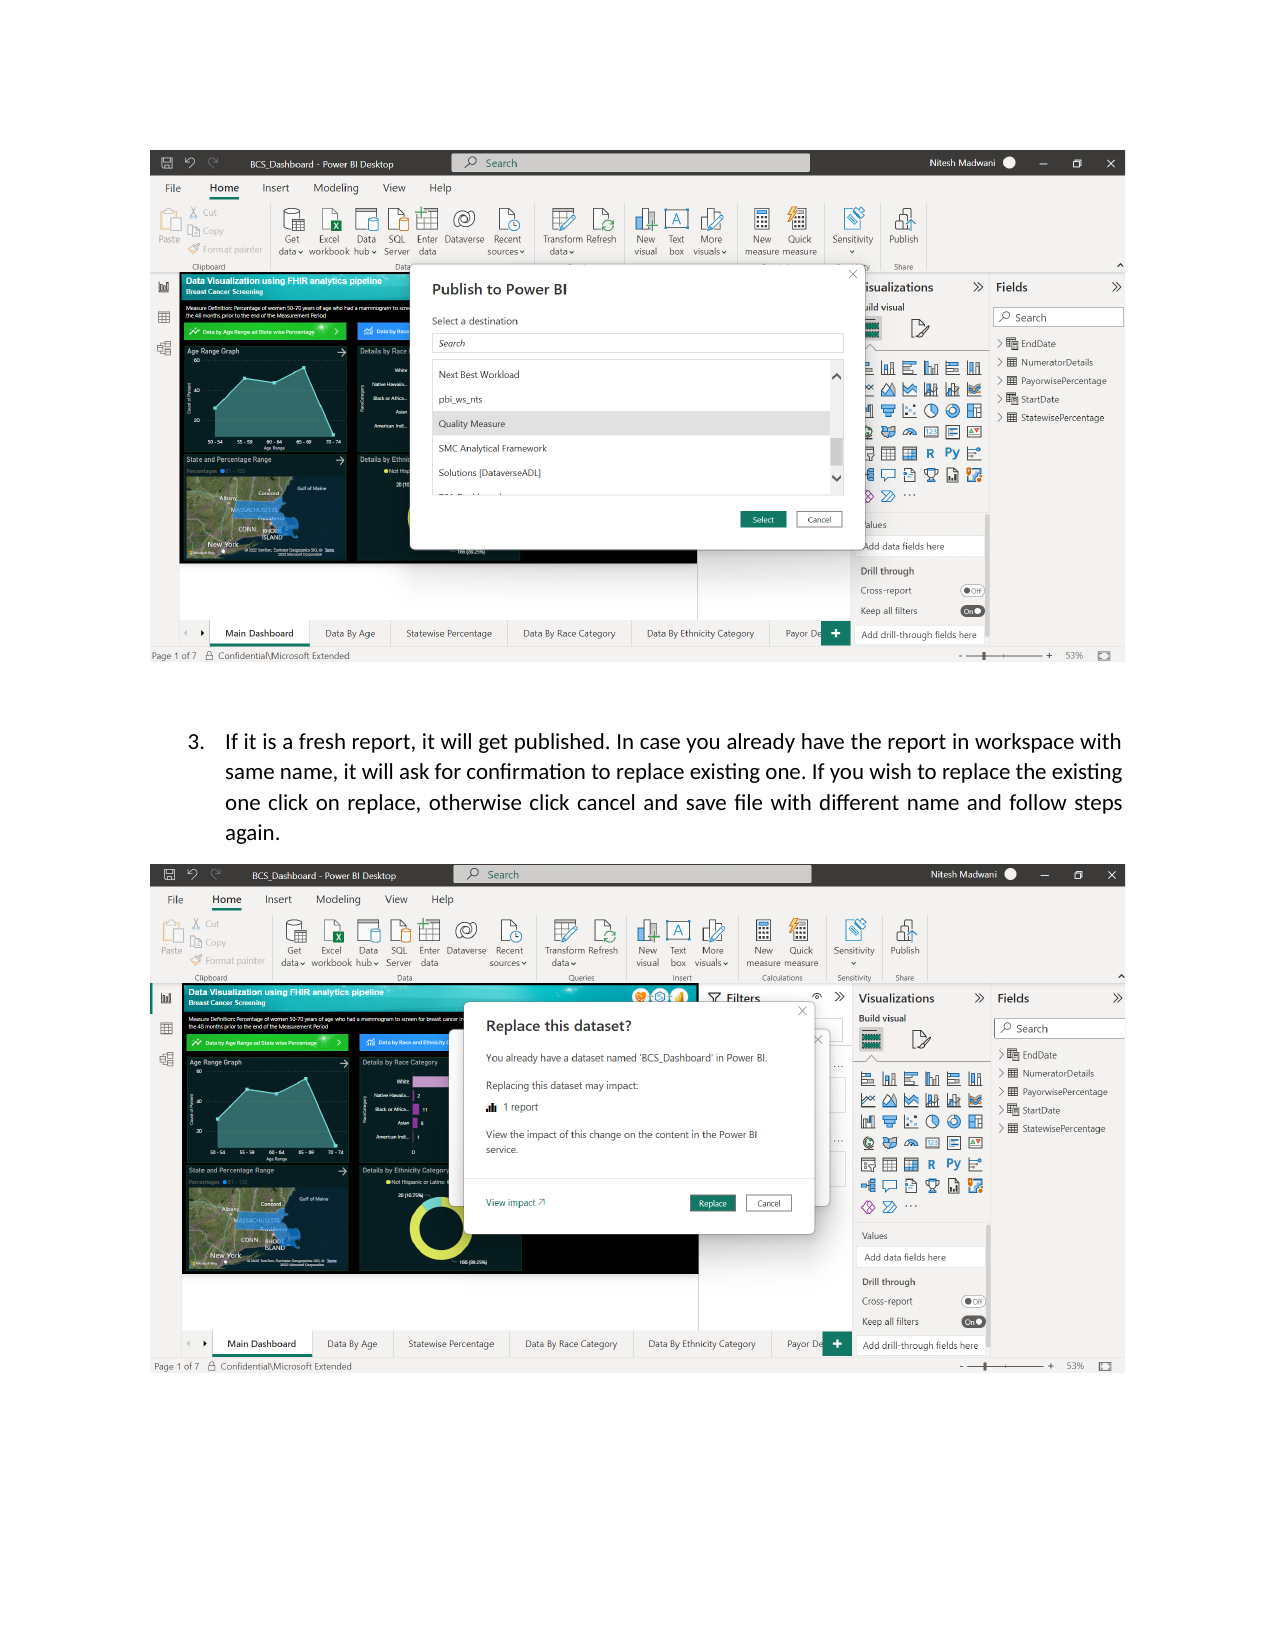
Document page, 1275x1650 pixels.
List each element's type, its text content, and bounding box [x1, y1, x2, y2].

list If it is a fresh report, it will get published. In case you already have the report in workspace with same name, it will ask for confirmation to replace existing one. If you wish to replace the existing one click on replace, otherwise click cancel and save file with different name and follow steps again. [187, 727, 1125, 846]
picture [150, 150, 1125, 662]
picture [150, 864, 1125, 1373]
